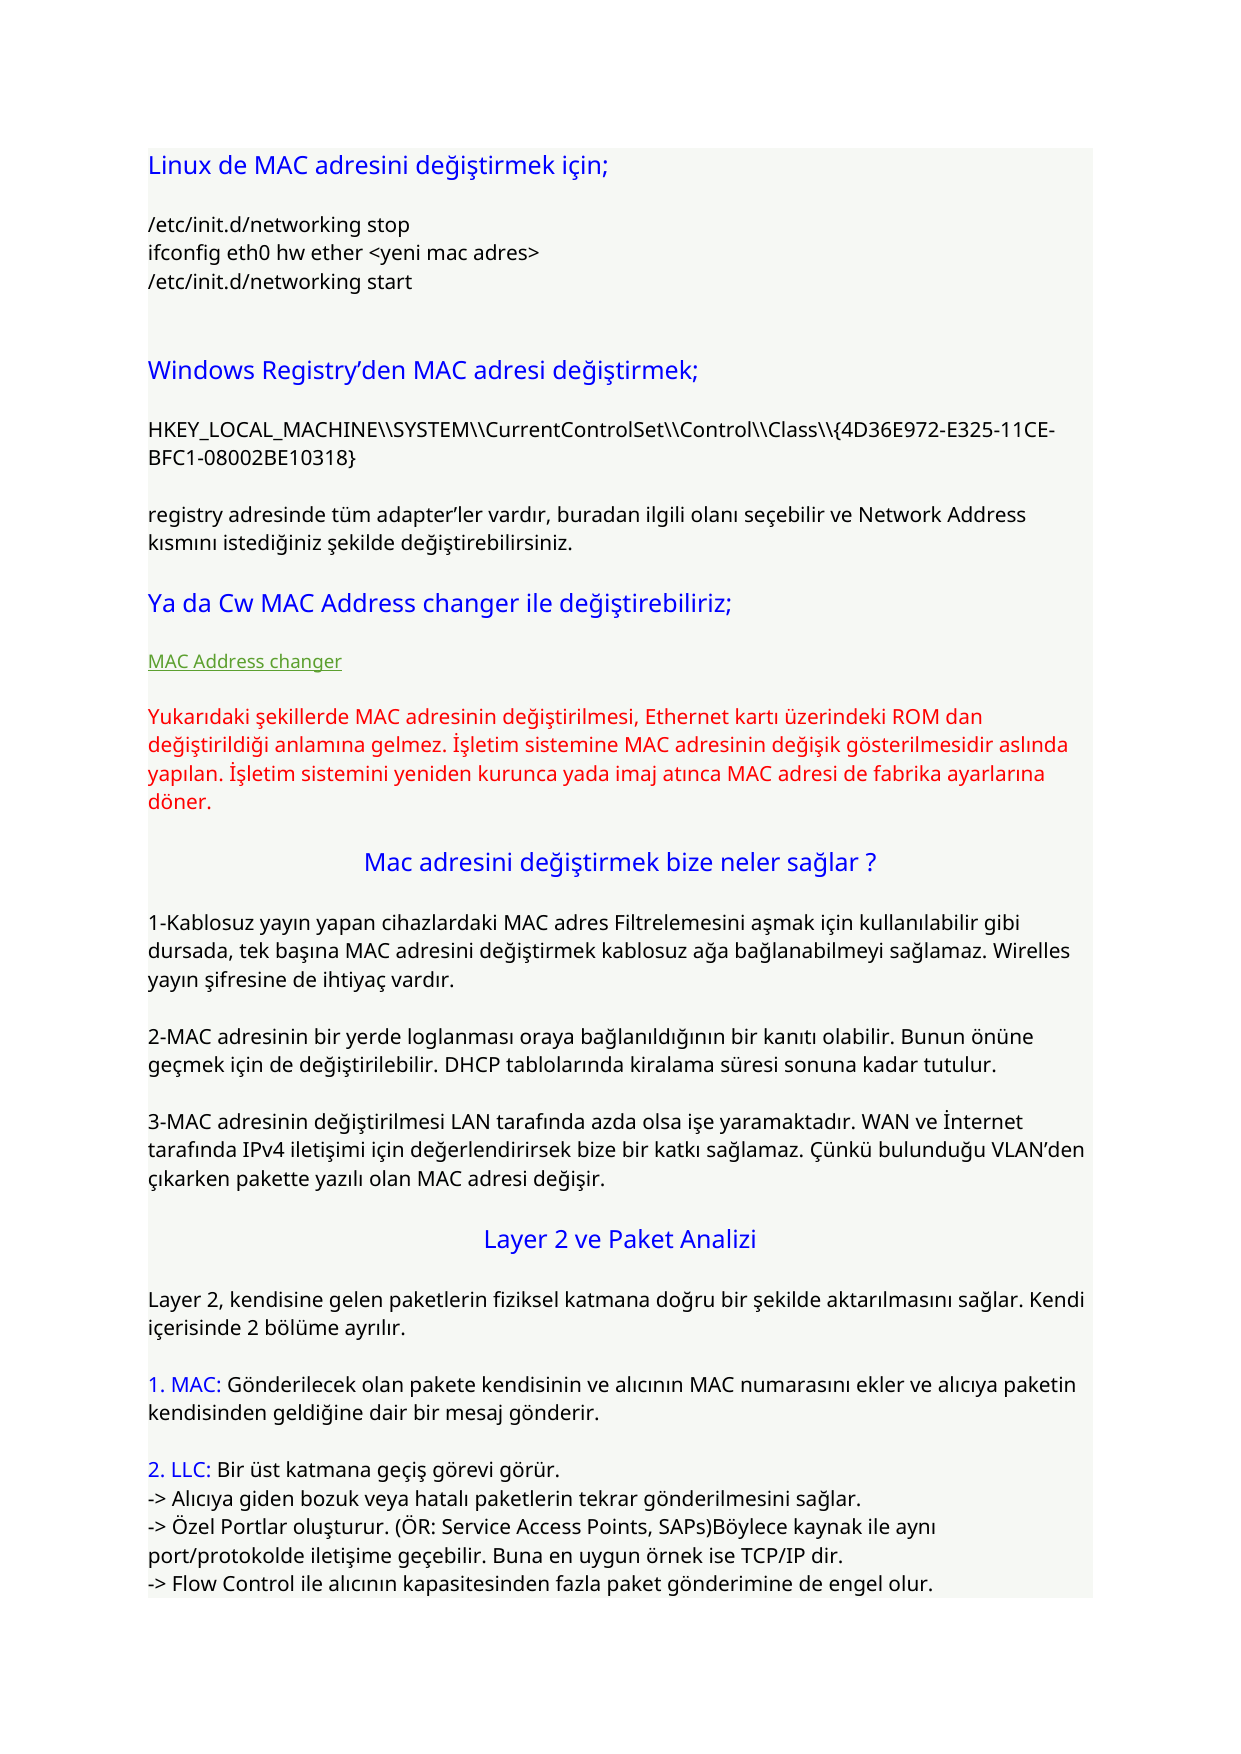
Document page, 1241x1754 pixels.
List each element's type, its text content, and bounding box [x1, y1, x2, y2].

text 1-Kablosuz yayın yapan cihazlardaki MAC adres Filtrelemesini aşmak için kullanılabilir gibi dursada, tek başına MAC adresini değiştirmek kablosuz ağa bağlanabilmeyi sağlamaz. Wirelles yayın şifresine de ihtiyaç vardır. 2-MAC adresinin bir yerde loglanması oraya bağlanıldığının bir kanıtı olabilir. Bunun önüne geçmek için de değiştirilebilir. DHCP tablolarında kiralama süresi sonuna kadar tutulur. 3-MAC adresinin değiştirilmesi LAN tarafında azda olsa işe yaramaktadır. WAN ve İnternet tarafında IPv4 iletişimi için değerlendirirsek bize bir katkı sağlamaz. Çünkü bulunduğu VLAN’den çıkarken pakette yazılı olan MAC adresi değişir. [148, 908, 1093, 1192]
text Mac adresini değiştirmek bize neler sağlar ? [148, 845, 1093, 879]
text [148, 1285, 1093, 1598]
text Layer 2 ve Paket Analizi [148, 1222, 1093, 1256]
text Linux de MAC adresini değiştirmek için; /etc/init.d/networking stop ifconfig eth0 hw ether <yeni mac adres> /etc/init.d/networking start Windows Registry’den MAC adresi değiştirmek; HKEY_LOCAL_MACHINE\\SYSTEM\\CurrentControlSet\\Control\\Class\\{4D36E972-E325-11CE-BFC1-08002BE10318} registry adresinde tüm adapter’ler vardır, buradan ilgili olanı seçebilir ve Network Address kısmını istediğiniz şekilde değiştirebilirsiniz. Ya da Cw MAC Address changer ile değiştirebiliriz; MAC Address changer Yukarıdaki şekillerde MAC adresinin değiştirilmesi, Ethernet kartı üzerindeki ROM dan değiştirildiği anlamına gelmez. İşletim sistemine MAC adresinin değişik gösterilmesidir aslında yapılan. İşletim sistemini yeniden kurunca yada imaj atınca MAC adresi de fabrika ayarlarına döner. [148, 148, 1093, 816]
